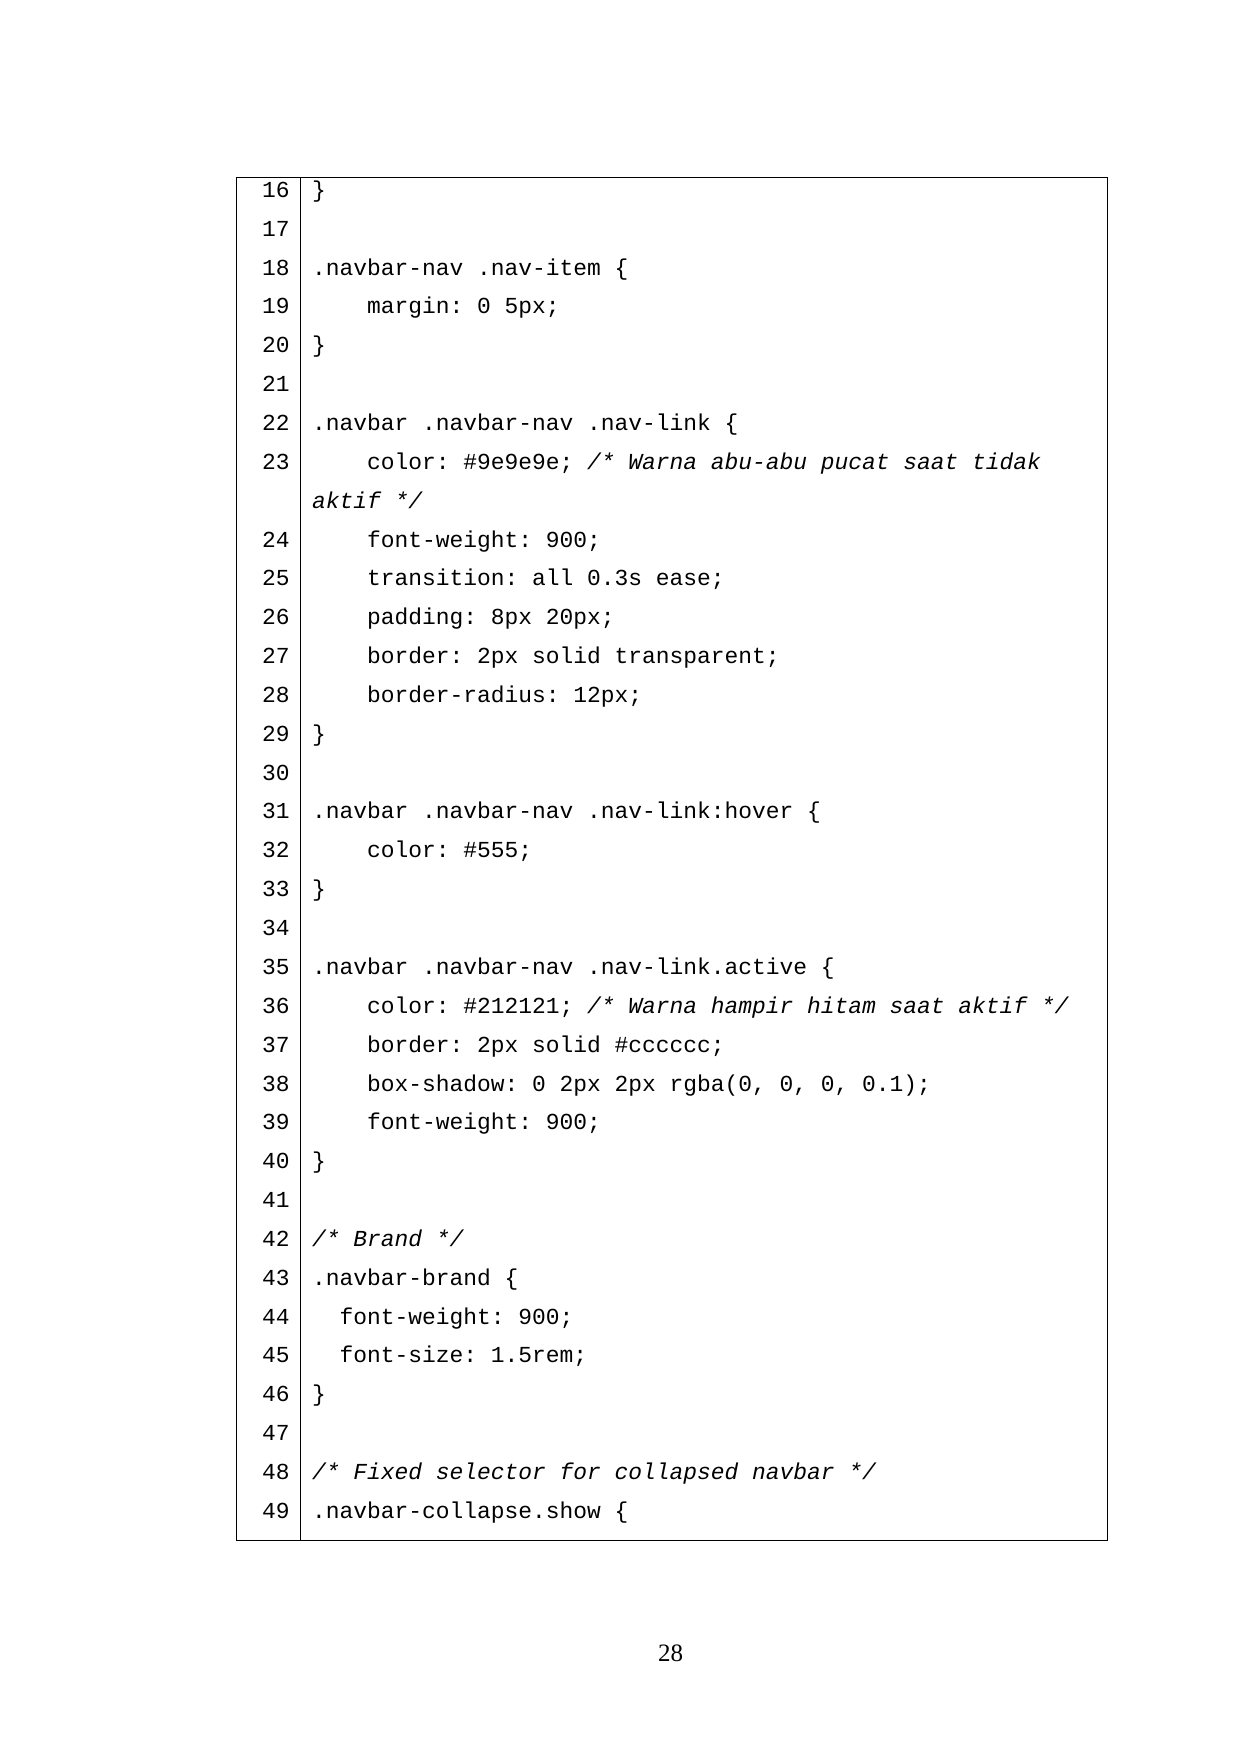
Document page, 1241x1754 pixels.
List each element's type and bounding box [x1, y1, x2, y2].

table_header [301, 178, 1107, 1539]
table_header [237, 178, 300, 1539]
